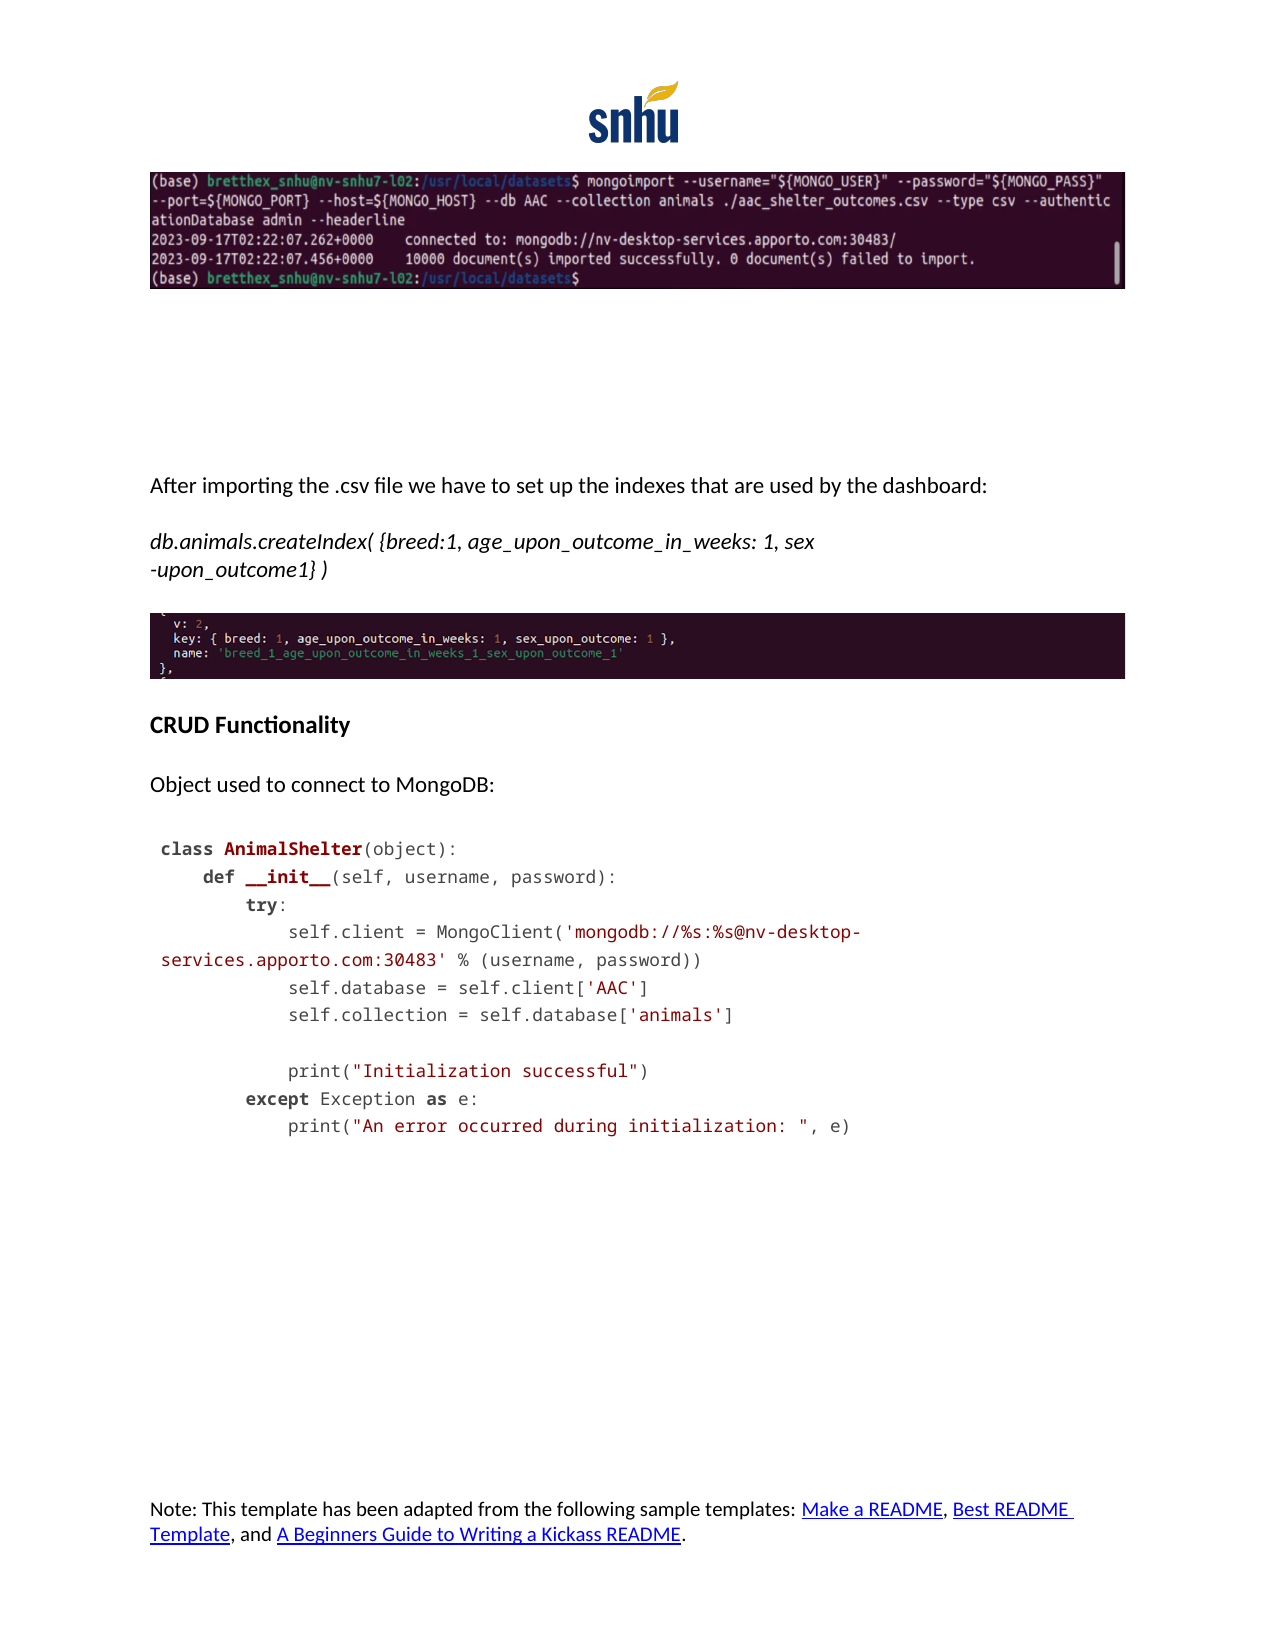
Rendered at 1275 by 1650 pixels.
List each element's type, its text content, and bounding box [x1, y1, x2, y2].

text -upon_outcome1} ) [150, 555, 1125, 583]
text CRUD Functionality [150, 709, 1125, 739]
picture [150, 172, 1125, 289]
text db.animals.createIndex( {breed:1, age_upon_outcome_in_weeks: 1, sex [150, 527, 1125, 555]
picture [568, 75, 707, 152]
text Object used to connect to MongoDB: [150, 770, 1125, 798]
text After importing the .csv file we have to set up the indexes that are used by the dashboard: [150, 471, 1125, 499]
picture [150, 613, 1125, 679]
